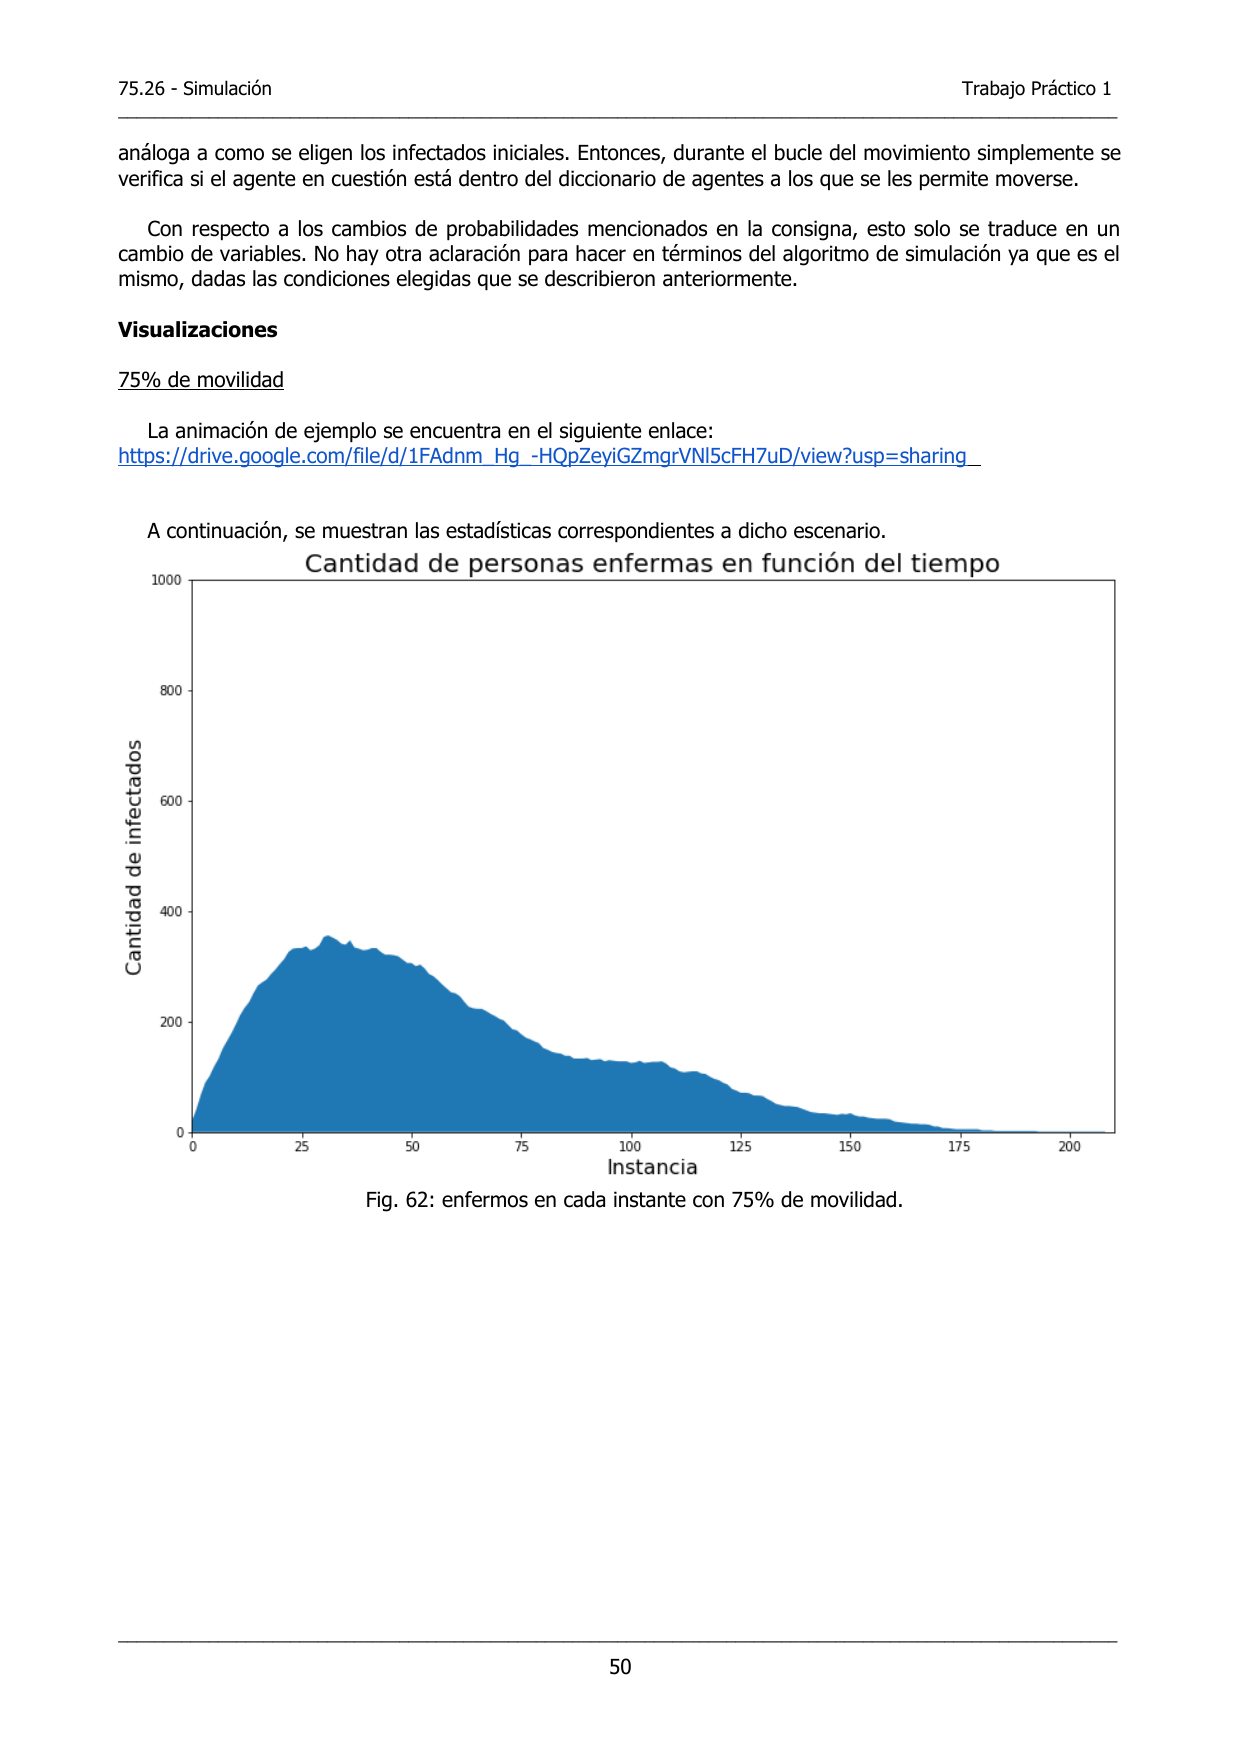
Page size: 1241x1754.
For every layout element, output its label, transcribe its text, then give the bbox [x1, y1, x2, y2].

text Con respecto a los cambios de probabilidades mencionados en la consigna, esto solo se traduce en un cambio de variables. No hay otra aclaración para hacer en términos del algoritmo de simulación ya que es el mismo, dadas las condiciones elegidas que se describieron anteriormente. [118, 216, 1122, 291]
text https://drive.google.com/file/d/1FAdnm_Hg_-HQpZeyiGZmgrVNl5cFH7uD/view?usp=sharing [118, 442, 1122, 468]
picture [118, 543, 1122, 1187]
text A continuación, se muestran las estadísticas correspondientes a dicho escenario. [118, 518, 1122, 543]
text 75% de movilidad [118, 367, 1122, 392]
text Fig. 62: enfermos en cada instante con 75% de movilidad. [118, 1187, 1122, 1212]
text La animación de ejemplo se encuentra en el siguiente enlace: [118, 417, 1122, 442]
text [118, 140, 1122, 190]
text Visualizaciones [118, 316, 1122, 342]
